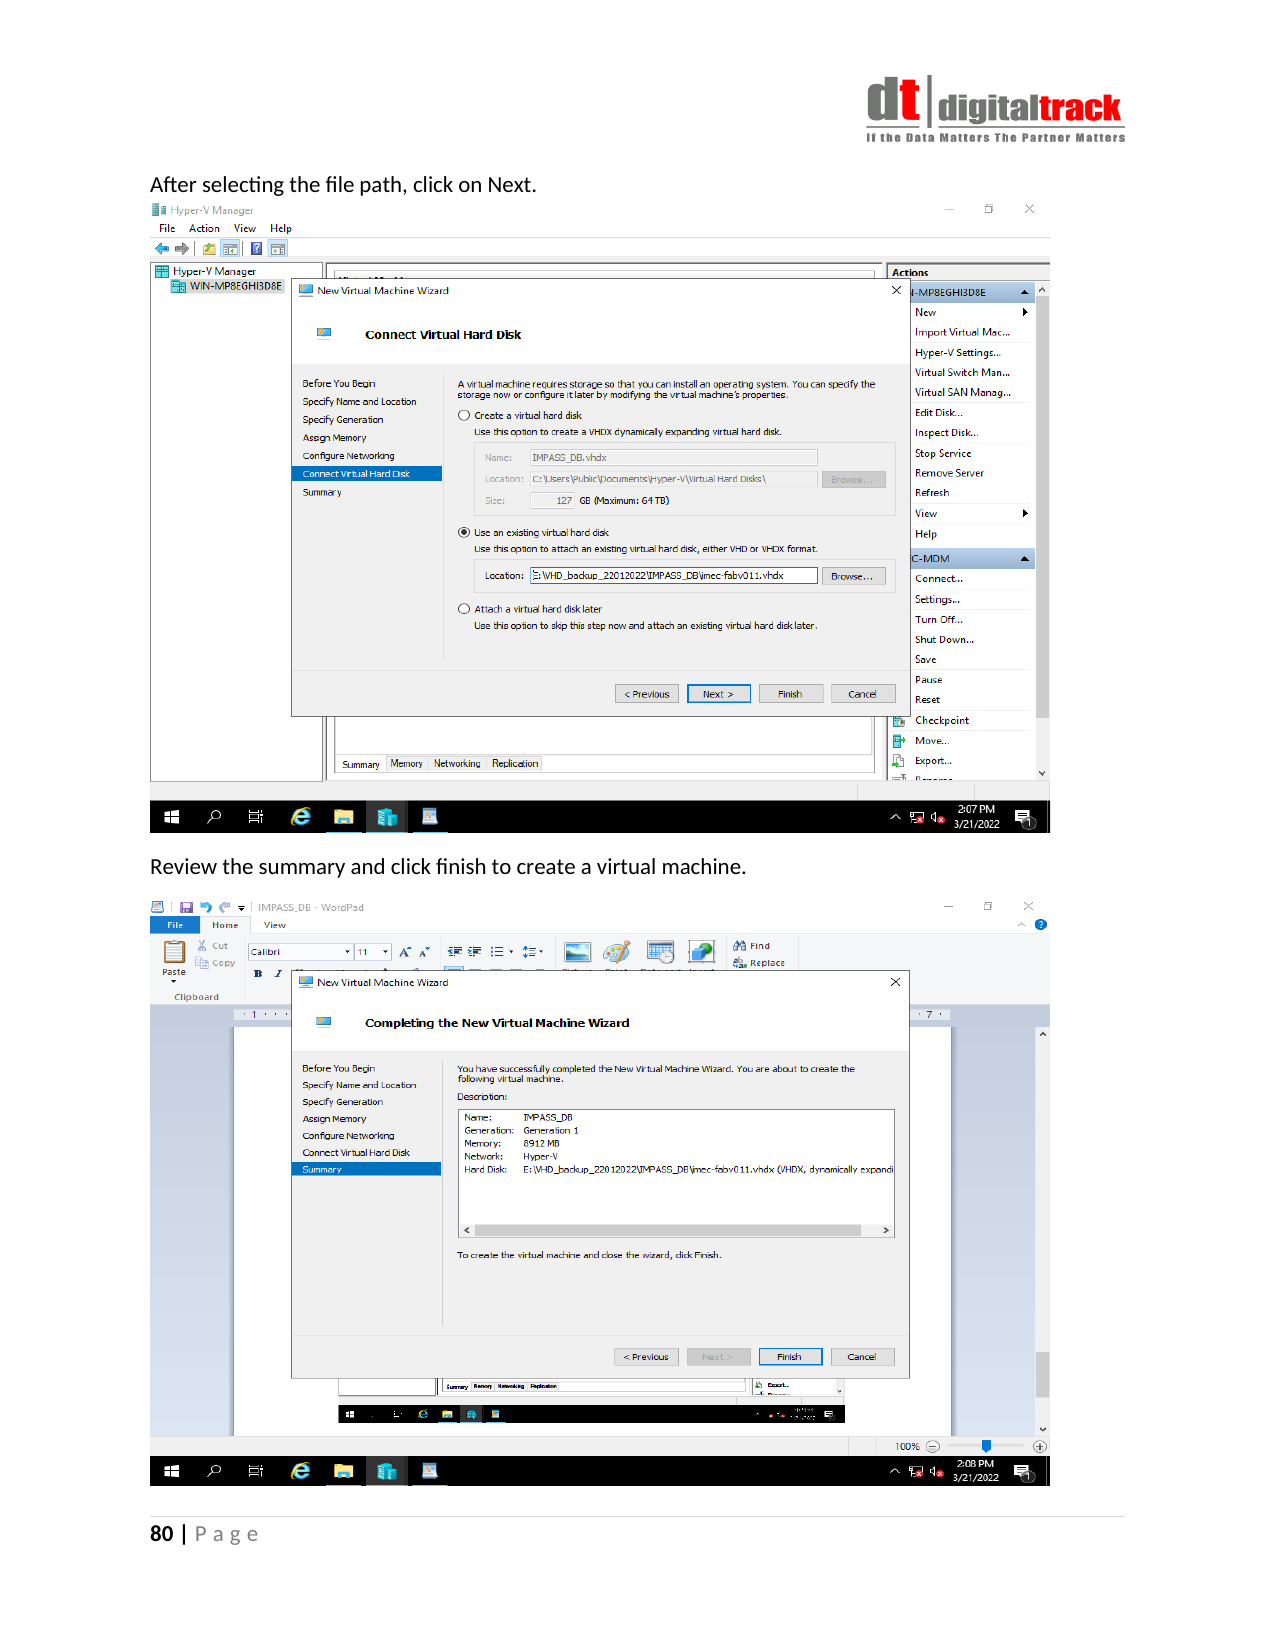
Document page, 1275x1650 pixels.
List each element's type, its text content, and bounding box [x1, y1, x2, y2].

picture [150, 898, 1050, 1486]
picture [866, 75, 1125, 142]
text Review the summary and click finish to create a virtual machine. [150, 852, 1125, 880]
picture [150, 200, 1050, 833]
